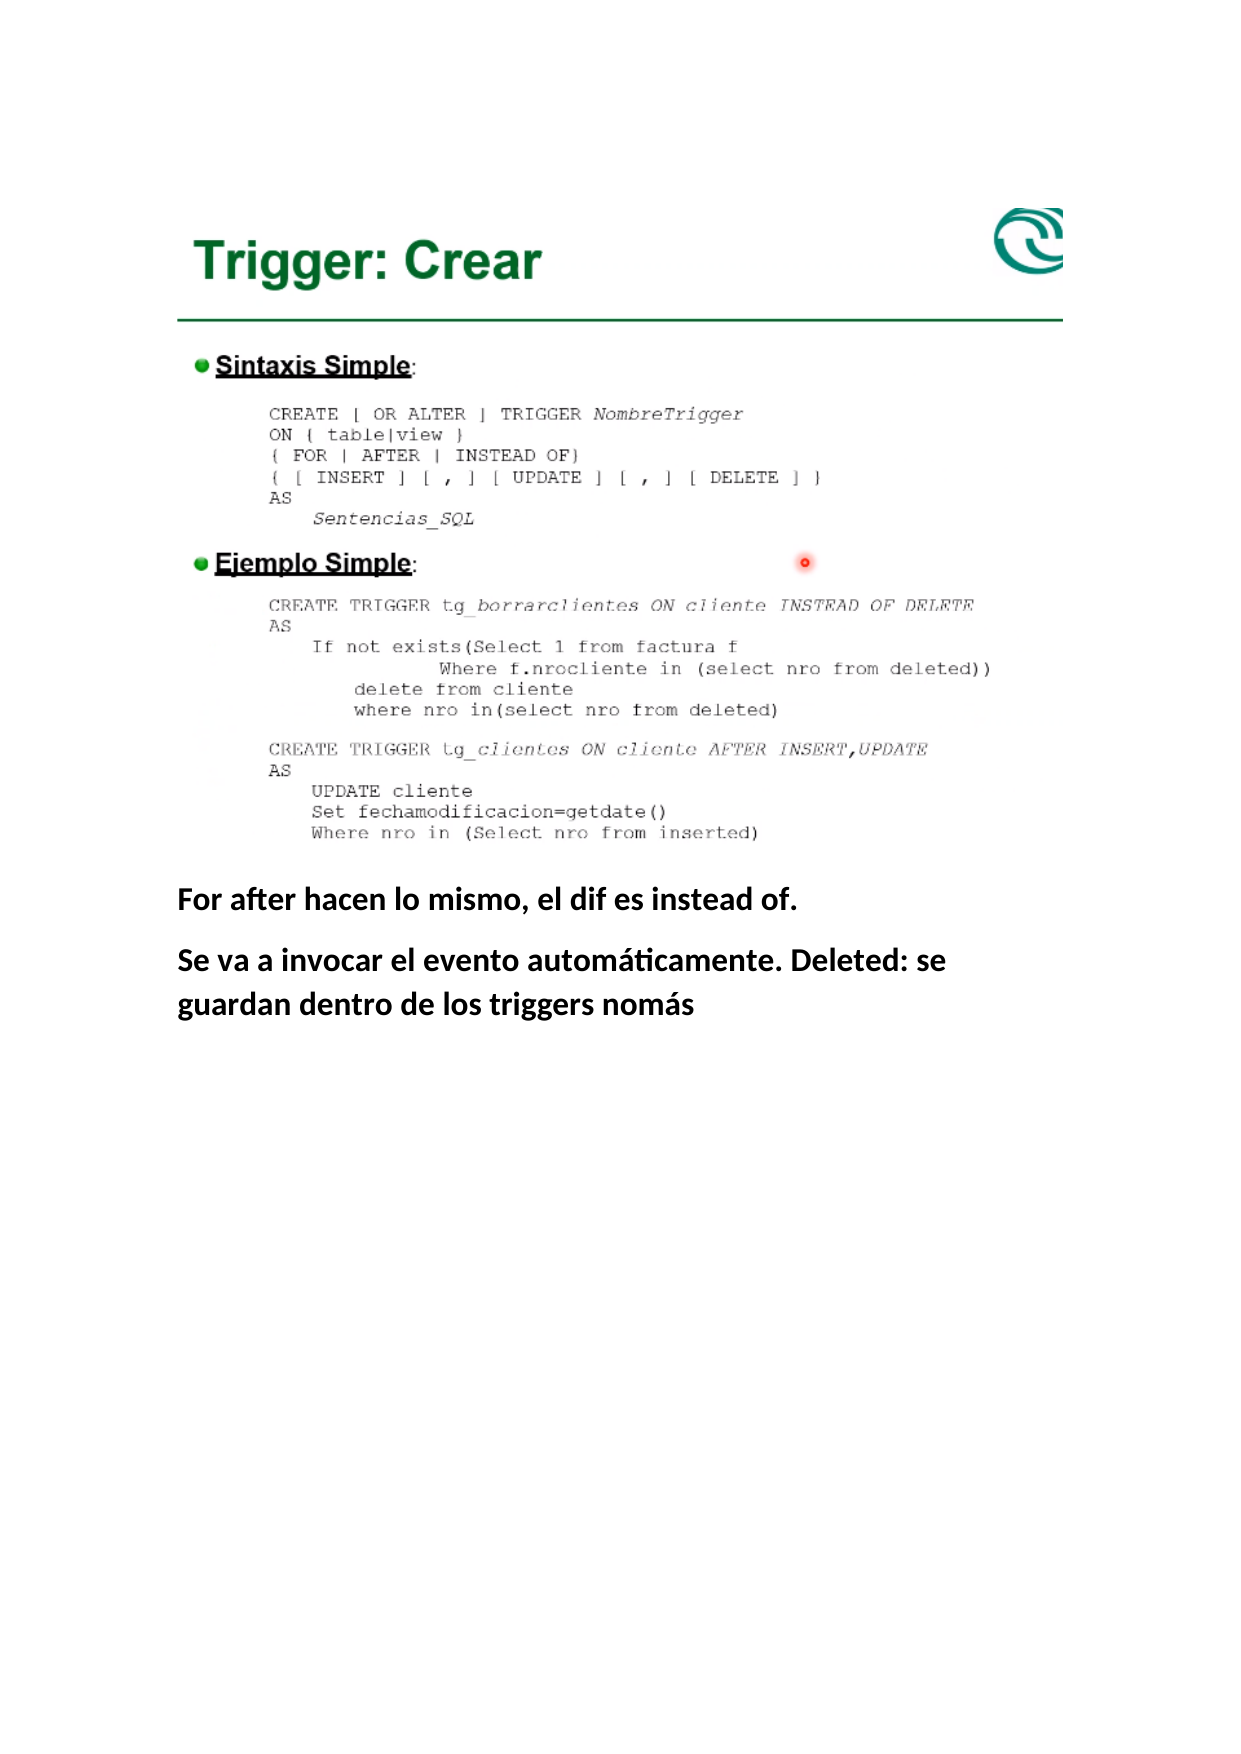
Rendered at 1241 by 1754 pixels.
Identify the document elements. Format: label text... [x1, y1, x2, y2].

text For after hacen lo mismo, el dif es instead of. [177, 878, 1063, 919]
picture [177, 208, 1063, 859]
text Se va a invocar el evento automáticamente. Deleted: se guardan dentro de los triggers nomás [177, 938, 1063, 1023]
